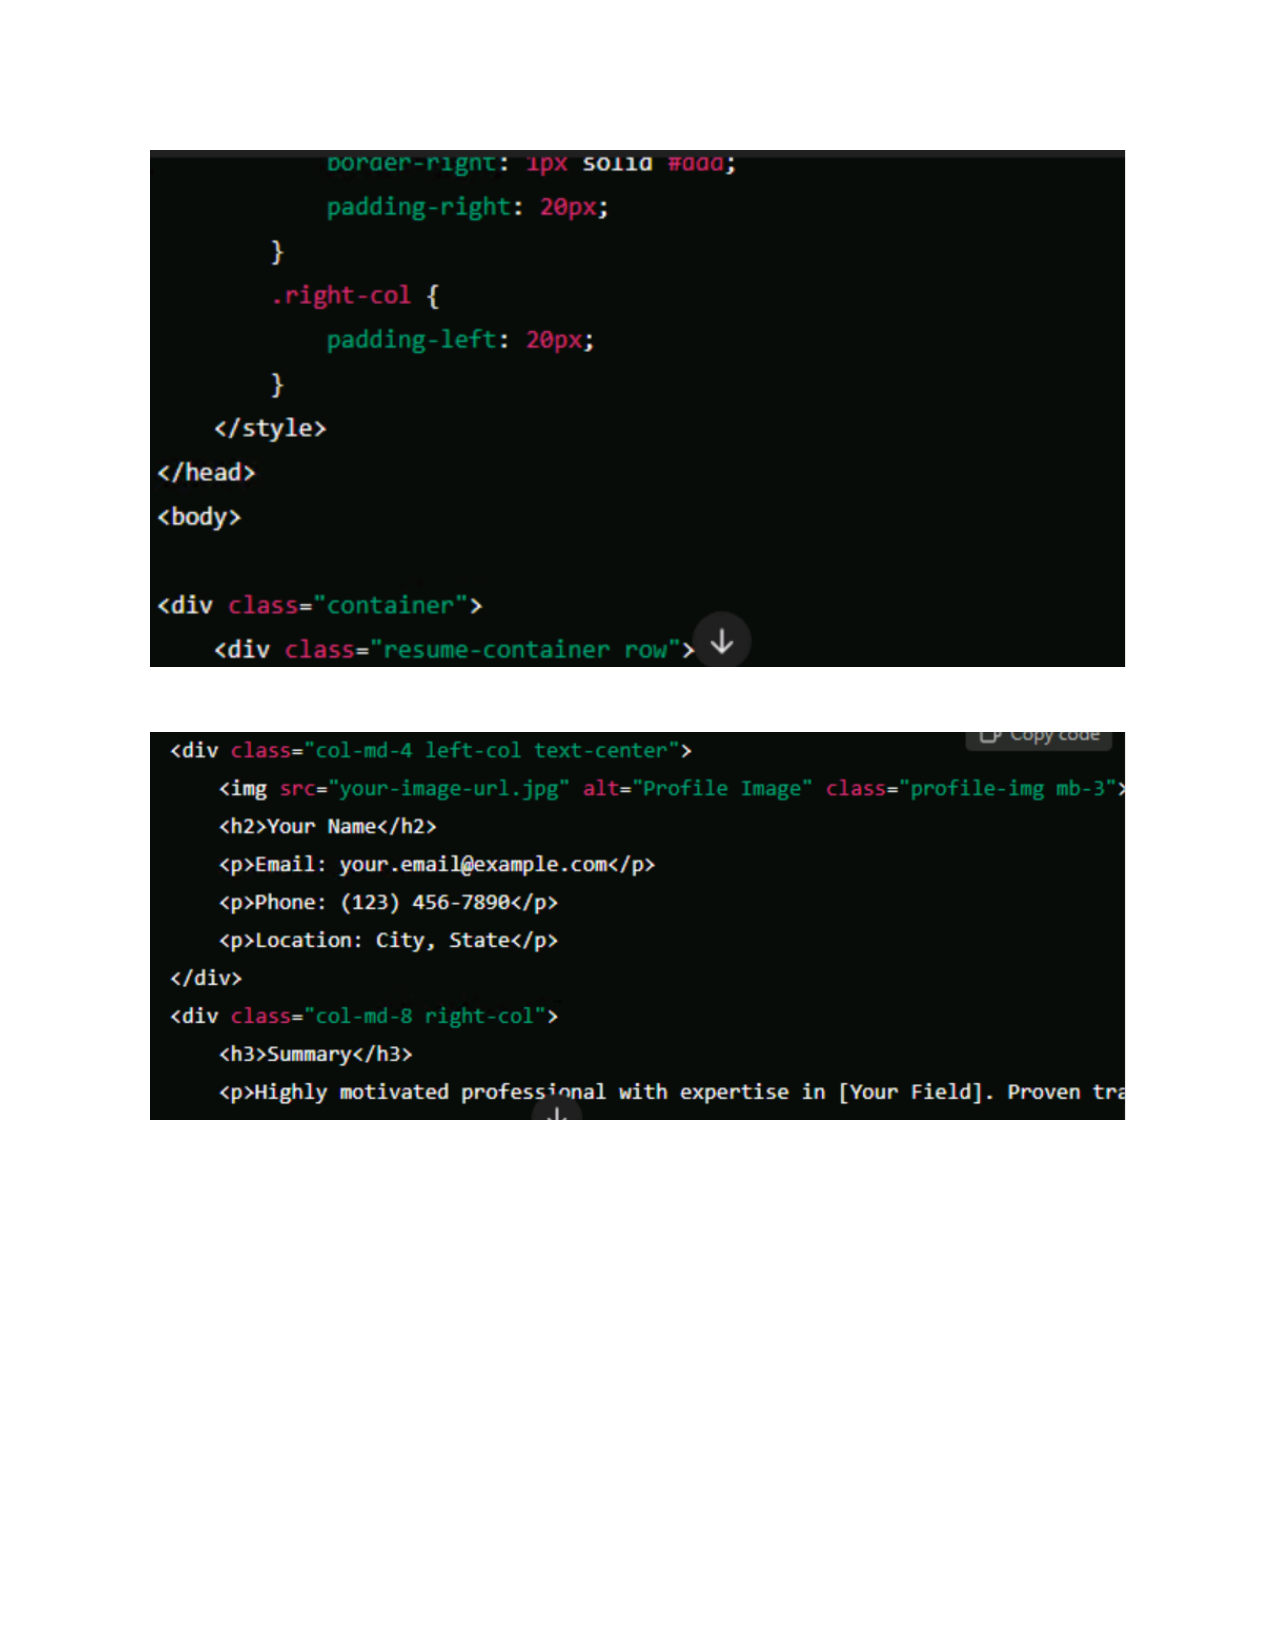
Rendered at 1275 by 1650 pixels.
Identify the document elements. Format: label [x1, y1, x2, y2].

picture [150, 732, 1125, 1120]
picture [150, 150, 1125, 667]
